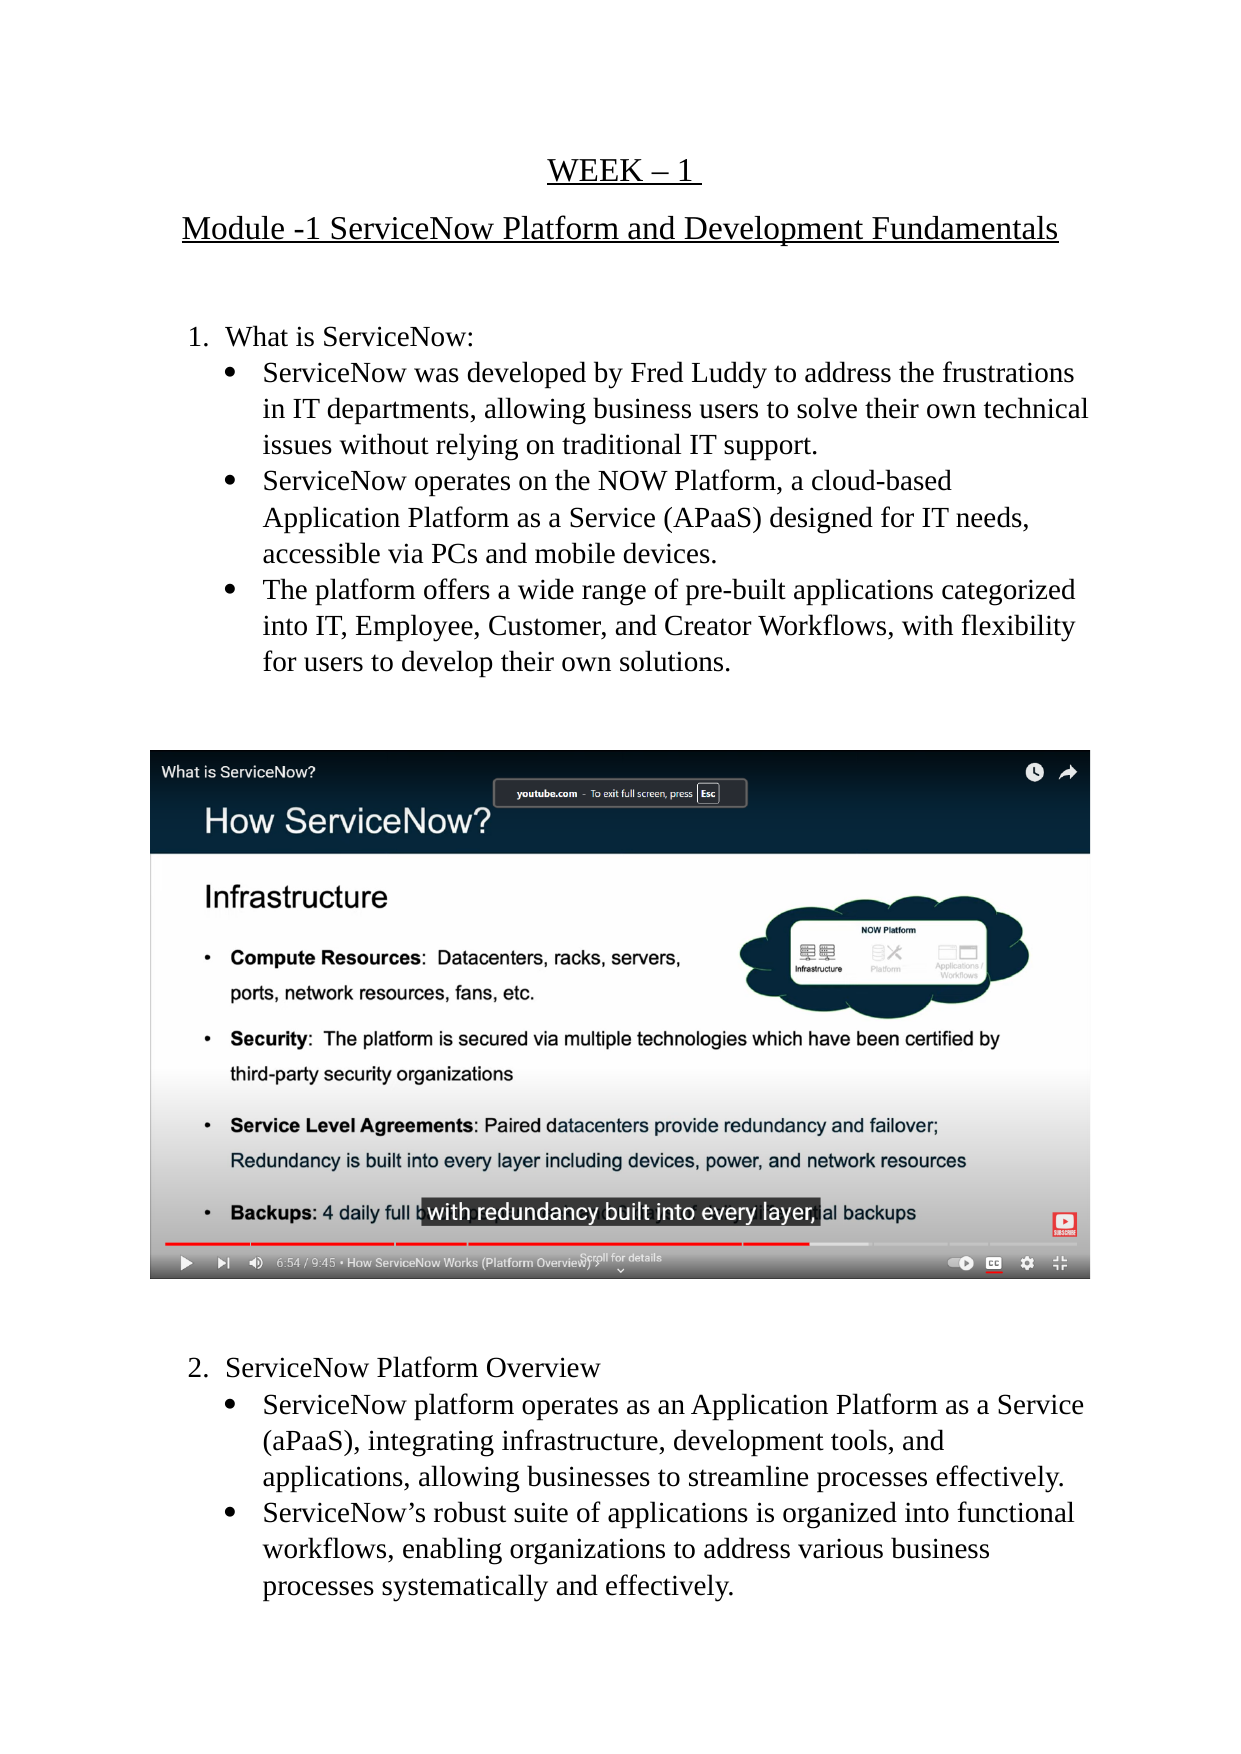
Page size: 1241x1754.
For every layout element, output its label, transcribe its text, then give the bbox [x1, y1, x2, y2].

picture [150, 750, 1091, 1279]
list ServiceNow operates on the NOW Platform, a cloud-based Application Platform as a Service (APaaS) designed for IT needs, accessible via PCs and mobile devices. [225, 463, 1090, 569]
list ServiceNow’s robust suite of applications is organized into functional workflows, enabling organizations to address various business processes systematically and effectively. [225, 1495, 1090, 1601]
text Module -1 ServiceNow Platform and Development Fundamentals [150, 208, 1090, 246]
list What is ServiceNow: [187, 319, 1090, 352]
list ServiceNow was developed by Fred Luddy to address the frustrations in IT departments, allowing business users to solve their own technical issues without relying on traditional IT support. [225, 355, 1090, 461]
list The platform offers a wide range of pre-built applications categorized into IT, Employee, Customer, and Creator Workflows, with flexibility for users to develop their own solutions. [225, 572, 1090, 678]
list ServiceNow platform operates as an Application Platform as a Service (aPaaS), integrating infrastructure, development tools, and applications, allowing businesses to streamline processes effectively. [225, 1387, 1090, 1493]
list ServiceNow Platform Overview [187, 1351, 1090, 1384]
text WEEK – 1 [150, 150, 1090, 188]
